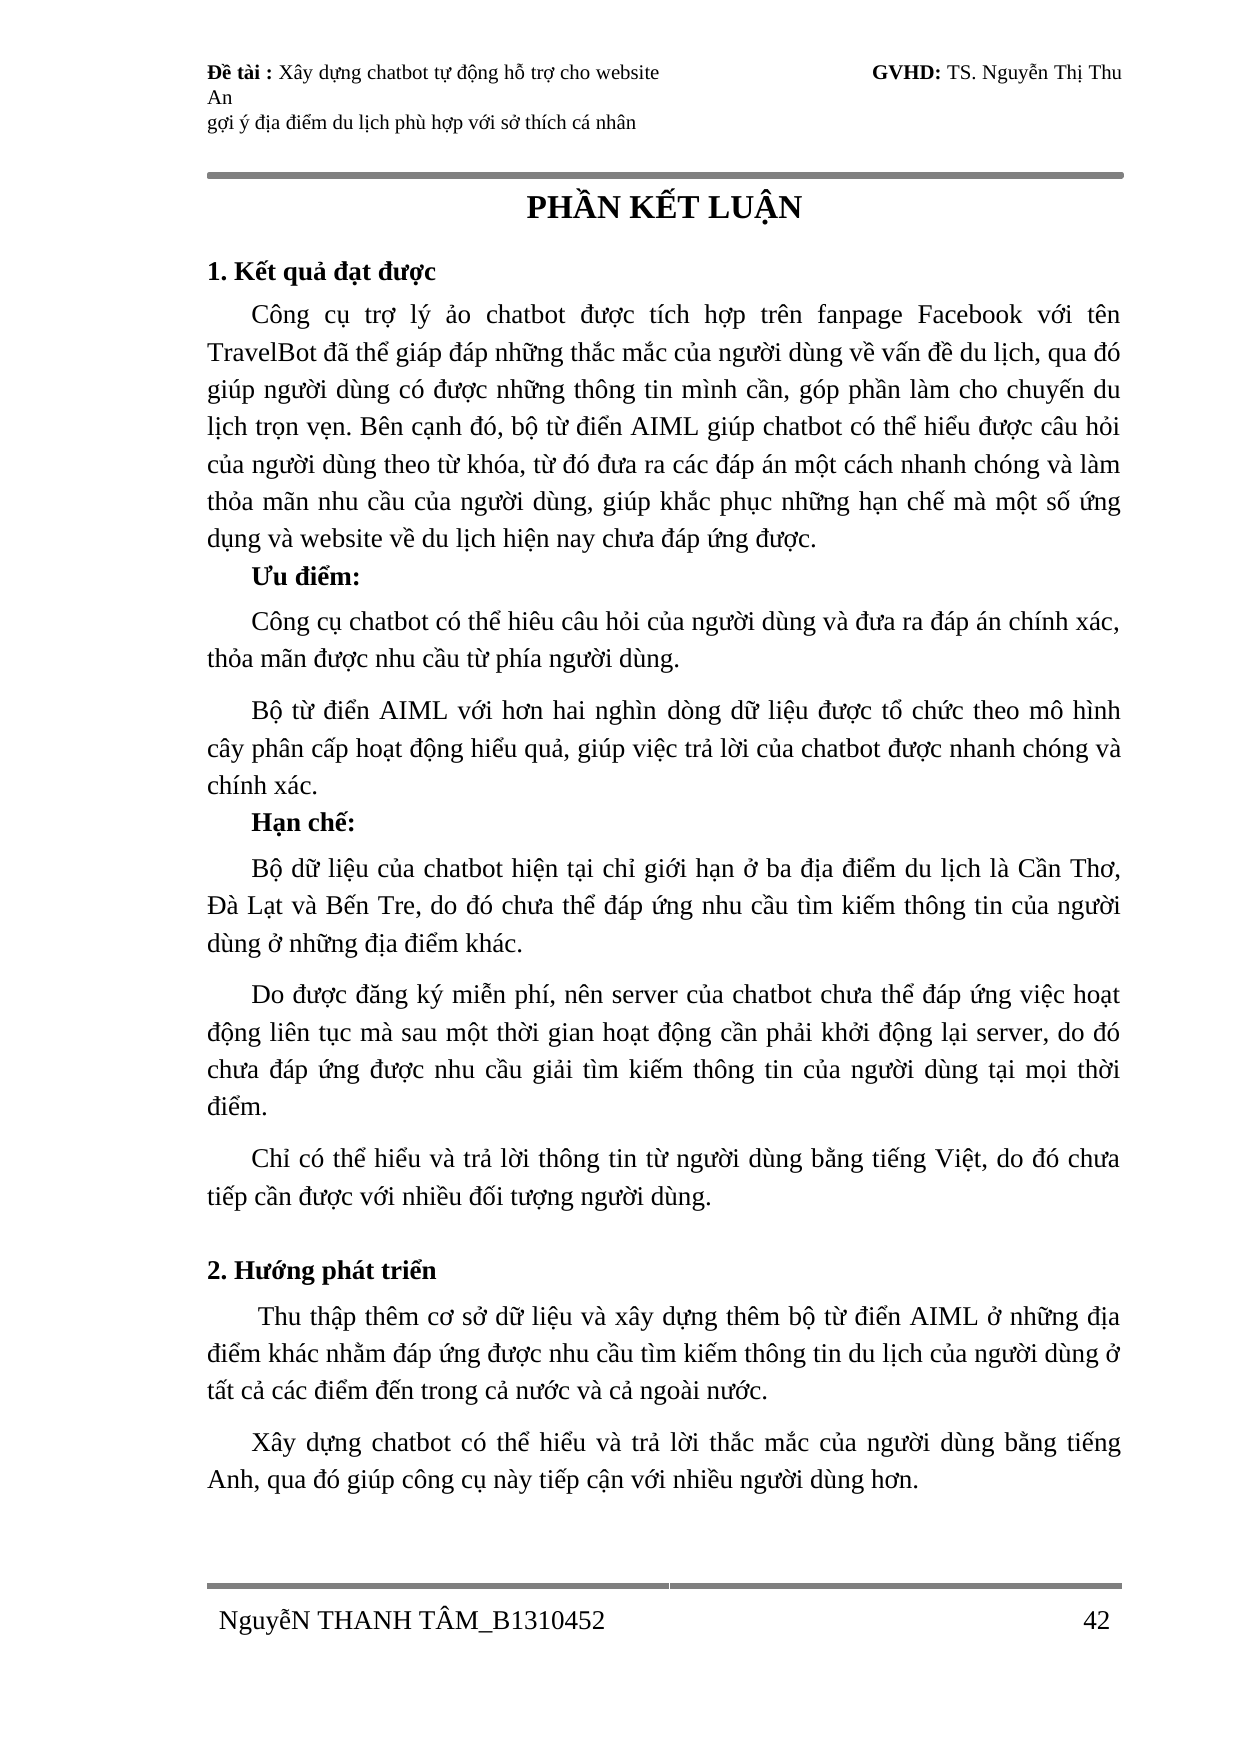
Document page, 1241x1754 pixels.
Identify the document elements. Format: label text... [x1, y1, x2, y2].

text Chỉ có thể hiểu và trả lời thông tin từ người dùng bằng tiếng Việt, do đó chưa tiếp cần được với nhiều đối tượng người dùng. [207, 1142, 1122, 1211]
text Bộ dữ liệu của chatbot hiện tại chỉ giới hạn ở ba địa điểm du lịch là Cần Thơ, Đà Lạt và Bến Tre, do đó chưa thể đáp ứng nhu cầu tìm kiếm thông tin của người dùng ở những địa điểm khác. [207, 852, 1122, 958]
subtitle 1. Kết quả đạt được [207, 255, 1122, 286]
text Do được đăng ký miễn phí, nên server của chatbot chưa thể đáp ứng việc hoạt động liên tục mà sau một thời gian hoạt động cần phải khởi động lại server, do đó chưa đáp ứng được nhu cầu giải tìm kiếm thông tin của người dùng tại mọi thời điểm. [207, 978, 1122, 1122]
text Hạn chế: [207, 806, 1122, 837]
text Công cụ trợ lý ảo chatbot được tích hợp trên fanpage Facebook với tên TravelBot đã thể giáp đáp những thắc mắc của người dùng về vấn đề du lịch, qua đó giúp người dùng có được những thông tin mình cần, góp phần làm cho chuyến du lịch trọn vẹn. Bên cạnh đó, bộ từ điển AIML giúp chatbot có thể hiểu được câu hỏi của người dùng theo từ khóa, từ đó đưa ra các đáp án một cách nhanh chóng và làm thỏa mãn nhu cầu của người dùng, giúp khắc phục những hạn chế mà một số ứng dụng và website về du lịch hiện nay chưa đáp ứng được. [207, 298, 1122, 553]
text Thu thập thêm cơ sở dữ liệu và xây dựng thêm bộ từ điển AIML ở những địa điểm khác nhằm đáp ứng được nhu cầu tìm kiếm thông tin du lịch của người dùng ở tất cả các điểm đến trong cả nước và cả ngoài nước. [207, 1300, 1122, 1406]
subtitle 2. Hướng phát triển [207, 1254, 1122, 1285]
text Công cụ chatbot có thể hiêu câu hỏi của người dùng và đưa ra đáp án chính xác, thỏa mãn được nhu cầu từ phía người dùng. [207, 605, 1122, 674]
text Ưu điểm: [207, 559, 1122, 591]
text Bộ từ điển AIML với hơn hai nghìn dòng dữ liệu được tổ chức theo mô hình cây phân cấp hoạt động hiểu quả, giúp việc trả lời của chatbot được nhanh chóng và chính xác. [207, 694, 1122, 800]
subtitle PHẦN KẾT LUẬN [207, 188, 1122, 226]
text Xây dựng chatbot có thể hiểu và trả lời thắc mắc của người dùng bằng tiếng Anh, qua đó giúp công cụ này tiếp cận với nhiều người dùng hơn. [207, 1426, 1122, 1495]
